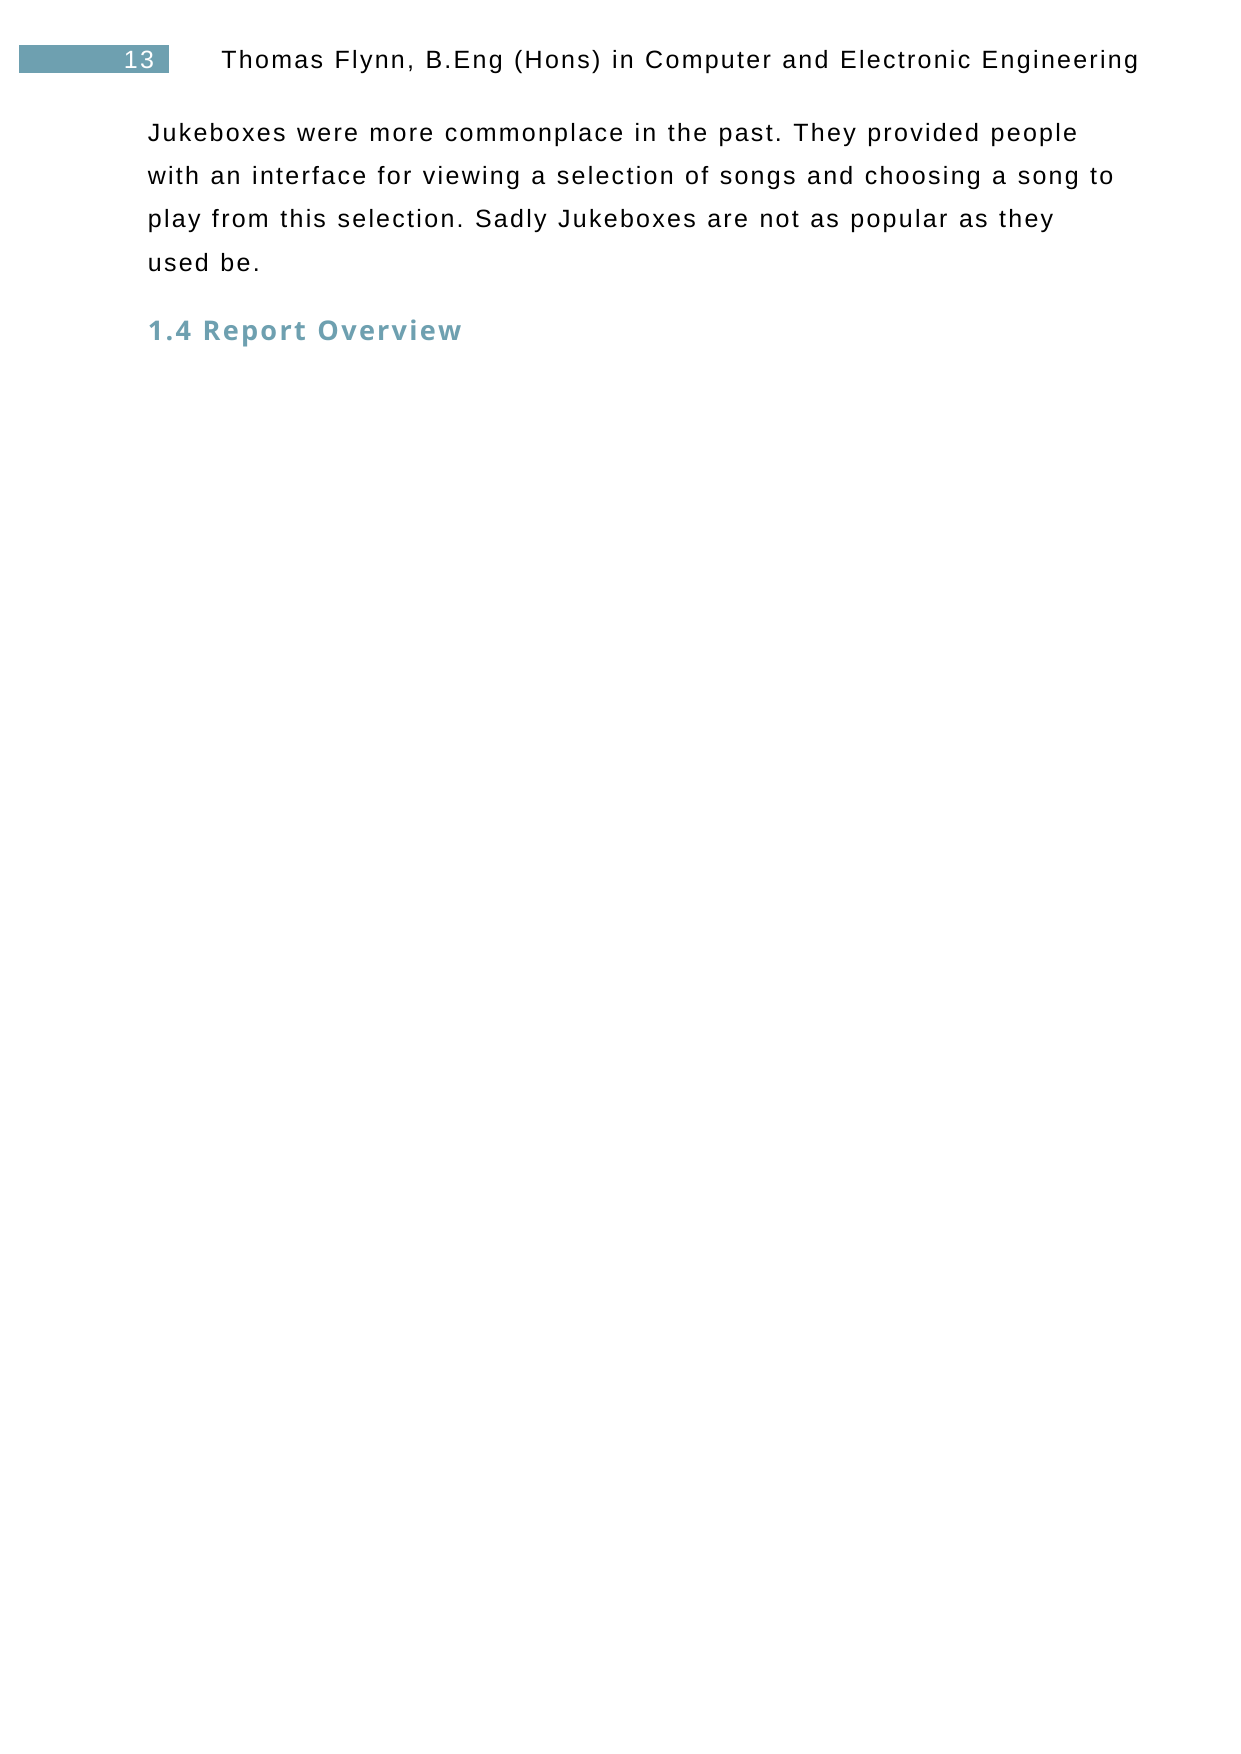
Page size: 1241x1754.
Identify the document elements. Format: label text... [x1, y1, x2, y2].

subtitle 1.4 Report Overview [148, 311, 1122, 348]
text Jukeboxes were more commonplace in the past. They provided people with an interface for viewing a selection of songs and choosing a song to play from this selection. Sadly Jukeboxes are not as popular as they used be. [148, 118, 1122, 276]
